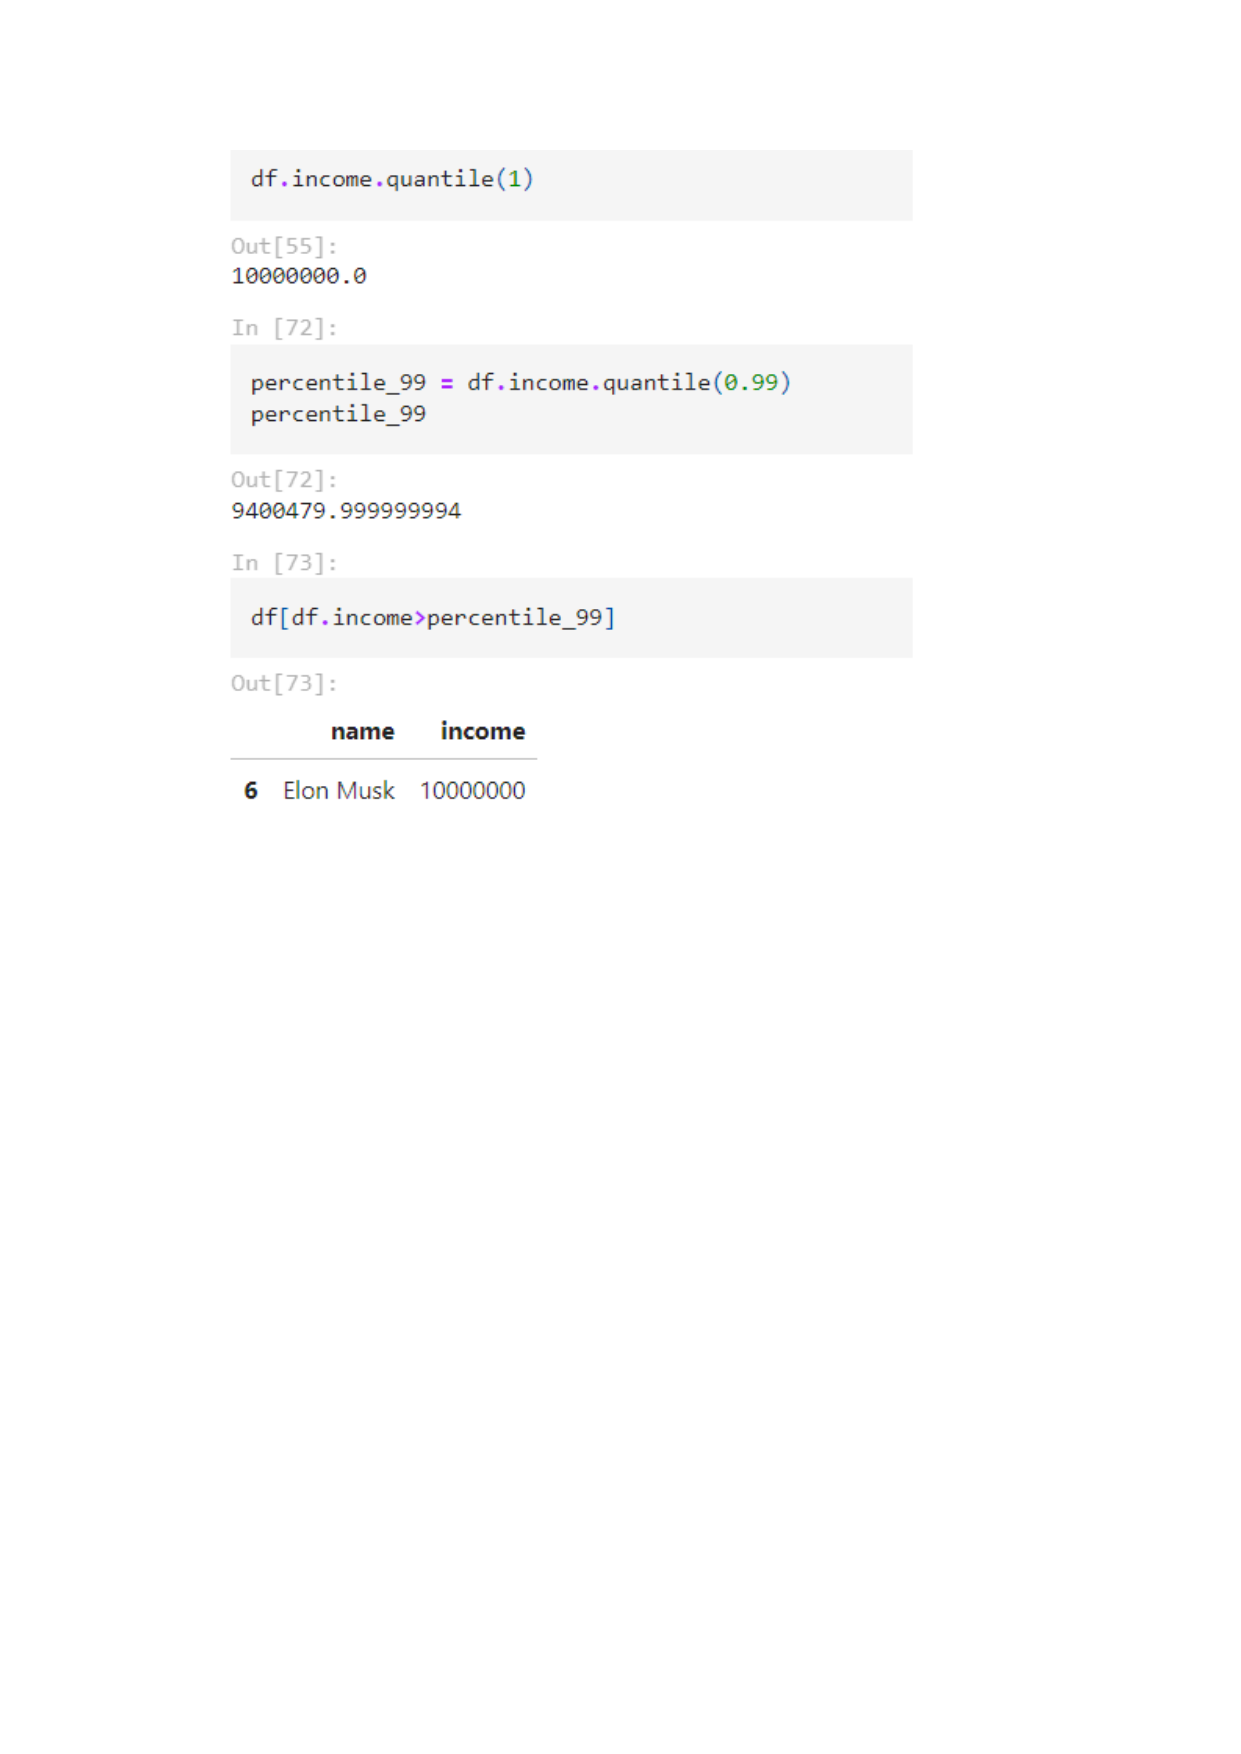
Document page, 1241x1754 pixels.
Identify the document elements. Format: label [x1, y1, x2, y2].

picture [187, 150, 913, 843]
